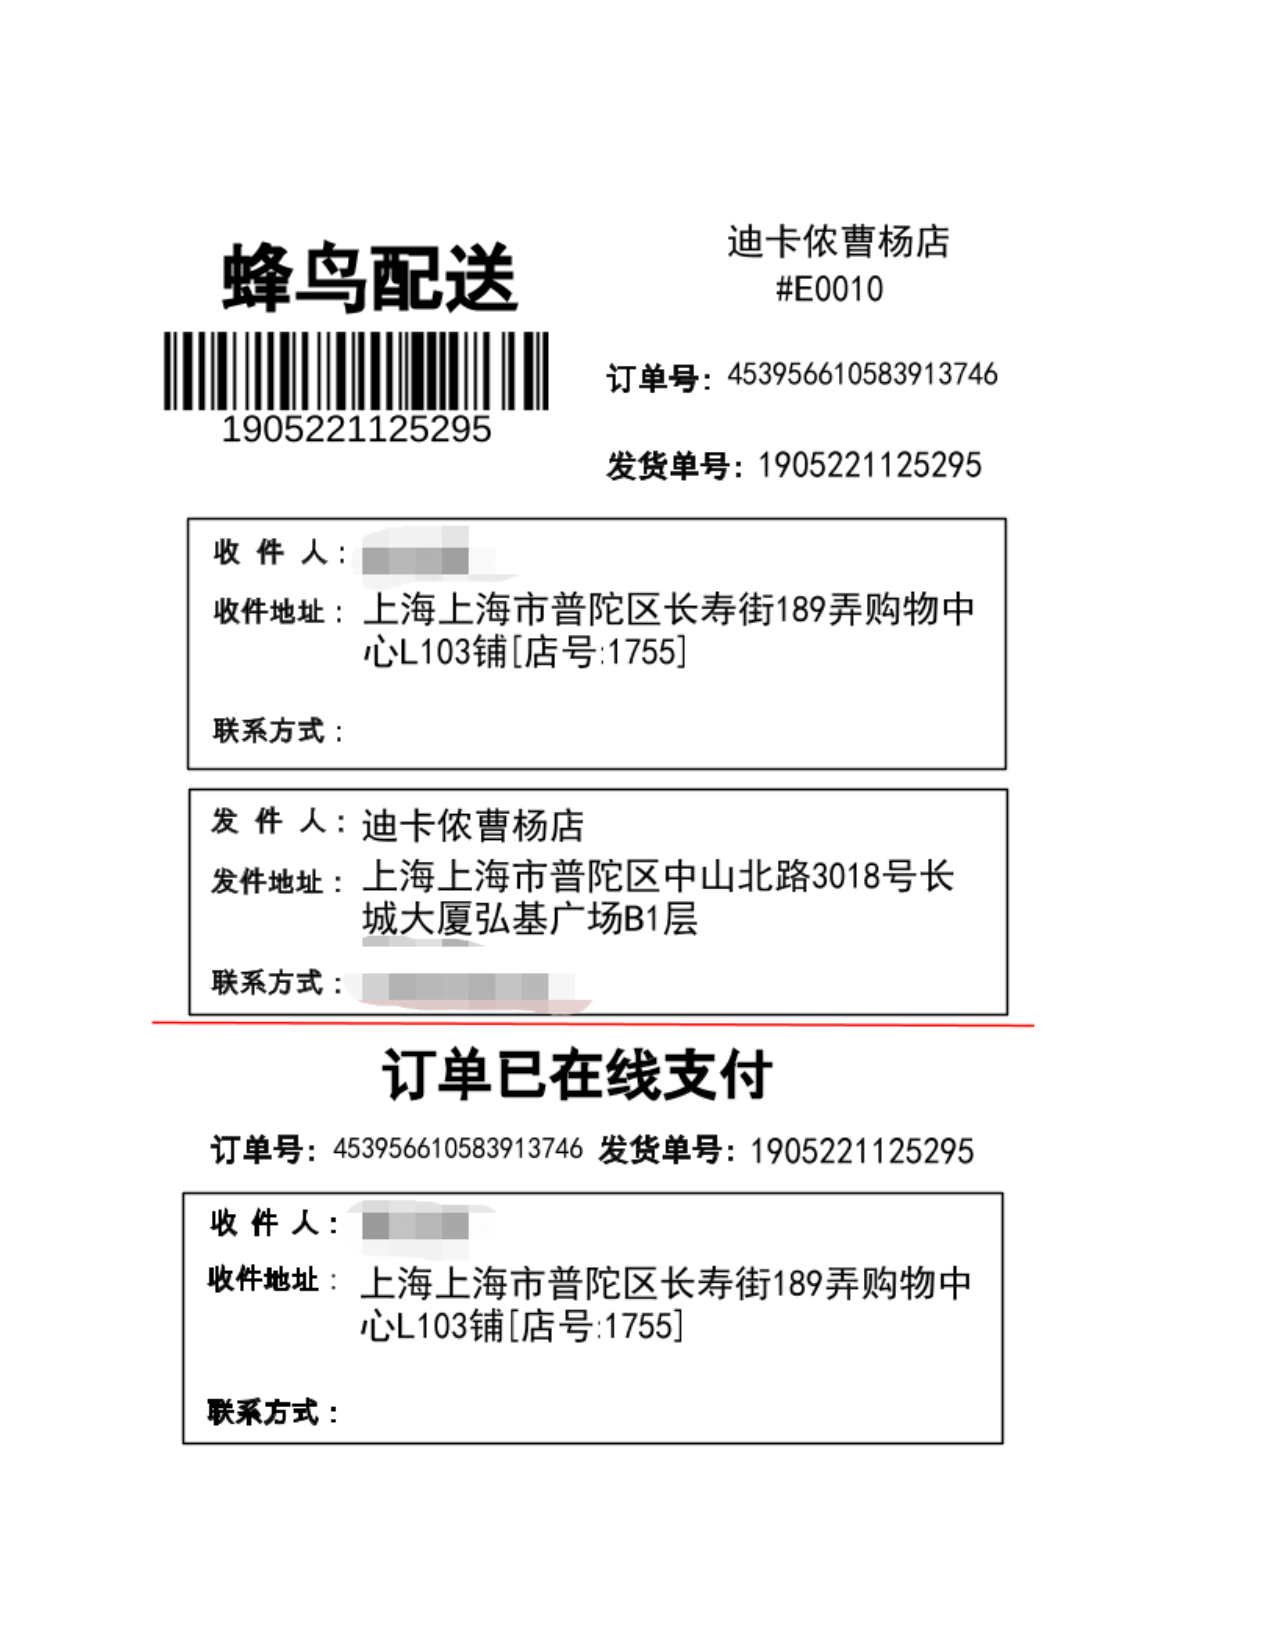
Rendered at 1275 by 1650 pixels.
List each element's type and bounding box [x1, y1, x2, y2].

picture [150, 150, 1035, 1479]
